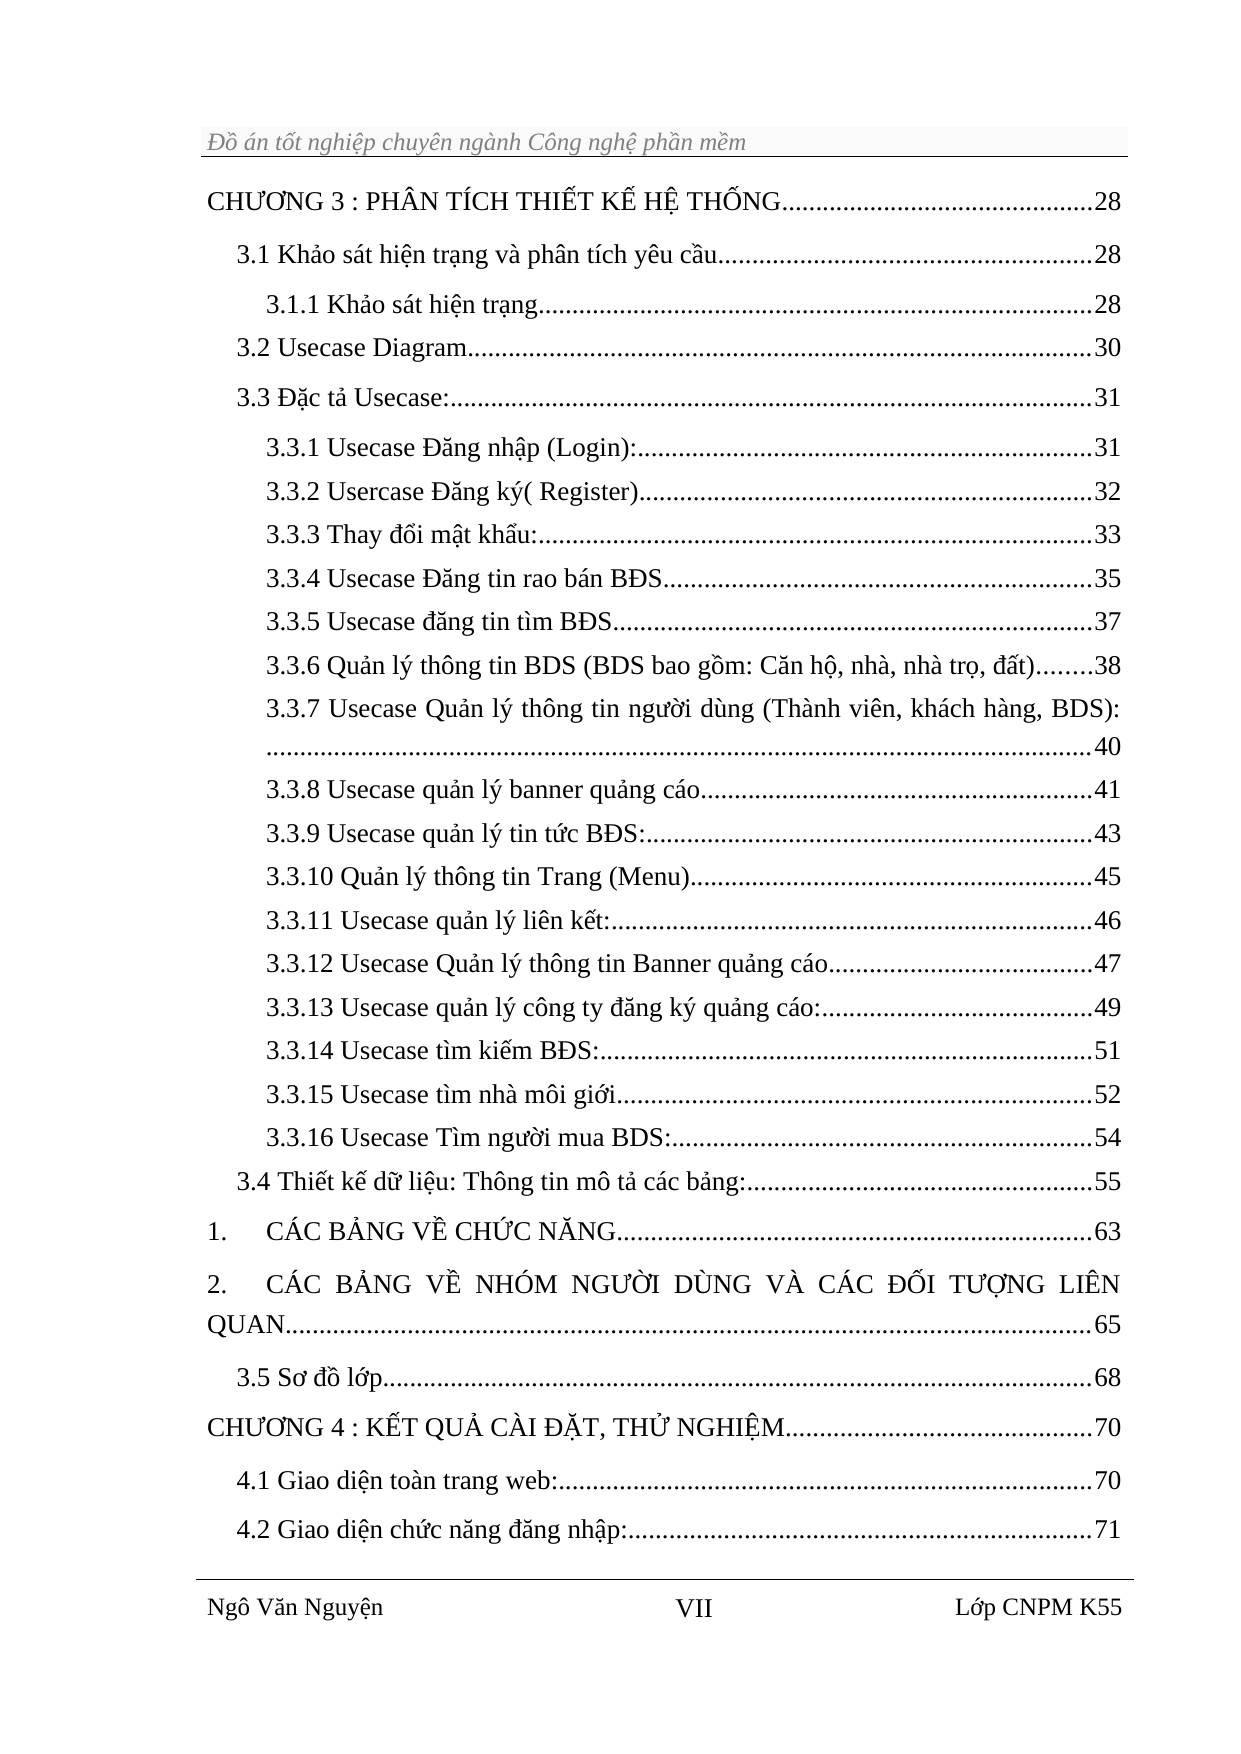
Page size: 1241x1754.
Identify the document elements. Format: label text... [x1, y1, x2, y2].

text 3.3.5 Usecase đăng tin tìm BĐS 37 [266, 605, 1122, 636]
text 3.1 Khảo sát hiện trạng và phân tích yêu cầu 28 [236, 238, 1122, 269]
text 3.5 Sơ đồ lớp 68 [236, 1361, 1122, 1392]
text 3.3.12 Usecase Quản lý thông tin Banner quảng cáo 47 [266, 947, 1122, 978]
text 3.4 Thiết kế dữ liệu: Thông tin mô tả các bảng: 55 [236, 1165, 1122, 1196]
text 3.3.14 Usecase tìm kiếm BĐS: 51 [266, 1034, 1122, 1066]
text 3.3.4 Usecase Đăng tin rao bán BĐS 35 [266, 562, 1122, 593]
text 1. CÁC BẢNG VỀ CHỨC NĂNG 63 [207, 1215, 1122, 1246]
text 3.1.1 Khảo sát hiện trạng 28 [266, 288, 1122, 319]
text 3.3.6 Quản lý thông tin BDS (BDS bao gồm: Căn hộ, nhà, nhà trọ, đất) 38 [266, 649, 1122, 680]
text CHƯƠNG 4 : KẾT QUẢ CÀI ĐẶT, THỬ NGHIỆM 70 [207, 1411, 1122, 1442]
text 3.3.9 Usecase quản lý tin tức BĐS: 43 [266, 817, 1122, 848]
text 3.3.2 Usercase Đăng ký( Register) 32 [266, 475, 1122, 506]
text 2. CÁC BẢNG VỀ NHÓM NGƯỜI DÙNG VÀ CÁC ĐỐI TƯỢNG LIÊN QUAN 65 [207, 1268, 1122, 1339]
text 4.1 Giao diện toàn trang web: 70 [236, 1464, 1122, 1495]
text 3.3.8 Usecase quản lý banner quảng cáo 41 [266, 773, 1122, 804]
text 3.3.10 Quản lý thông tin Trang (Menu) 45 [266, 860, 1122, 891]
text 3.3.16 Usecase Tìm người mua BDS: 54 [266, 1122, 1122, 1153]
text 3.3.11 Usecase quản lý liên kết: 46 [266, 904, 1122, 935]
text 3.3.13 Usecase quản lý công ty đăng ký quảng cáo: 49 [266, 991, 1122, 1022]
text 3.3.15 Usecase tìm nhà môi giới 52 [266, 1078, 1122, 1109]
text 3.3.1 Usecase Đăng nhập (Login): 31 [266, 431, 1122, 462]
text 3.3 Đặc tả Usecase: 31 [236, 381, 1122, 412]
text 3.3.3 Thay đổi mật khẩu: 33 [266, 518, 1122, 549]
text 3.2 Usecase Diagram 30 [236, 332, 1122, 363]
text 3.3.7 Usecase Quản lý thông tin người dùng (Thành viên, khách hàng, BDS): 40 [266, 692, 1122, 761]
text CHƯƠNG 3 : PHÂN TÍCH THIẾT KẾ HỆ THỐNG 28 [207, 185, 1122, 216]
text 4.2 Giao diện chức năng đăng nhập: 71 [236, 1514, 1122, 1545]
